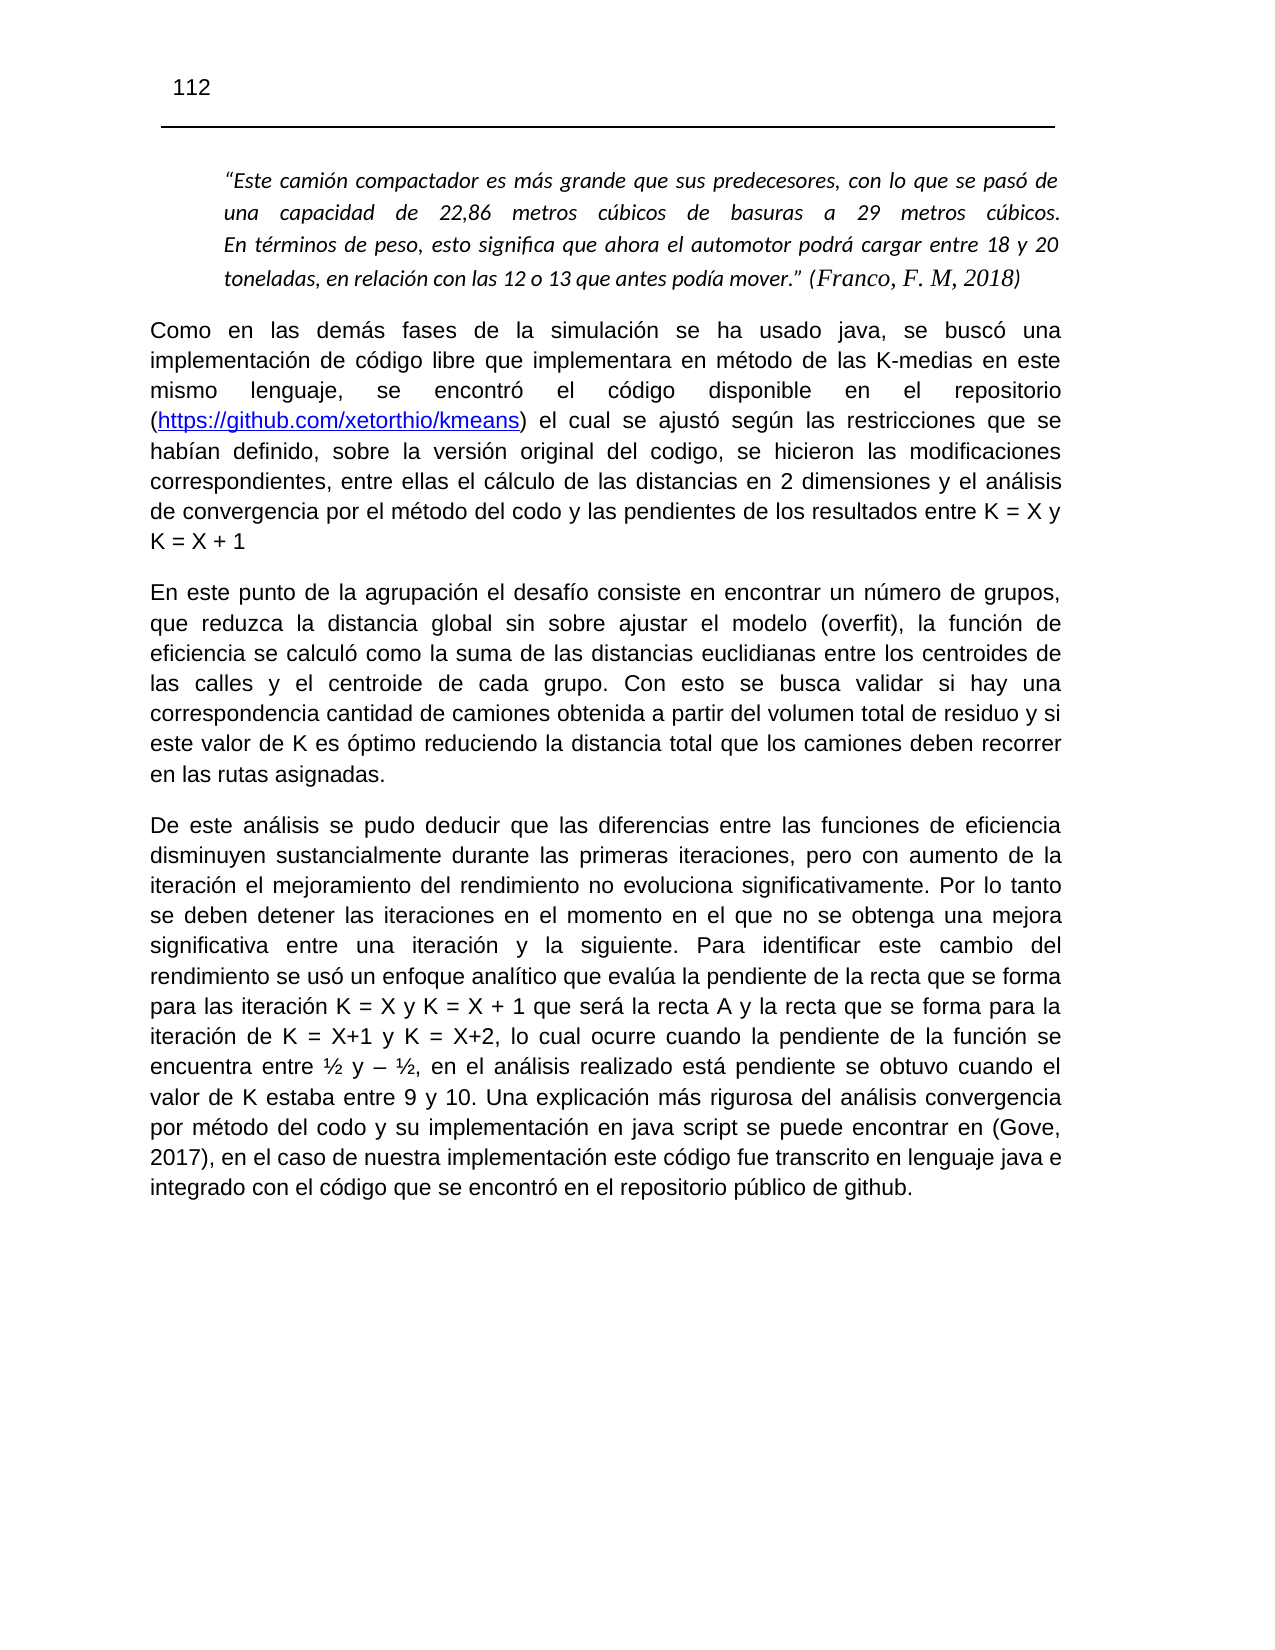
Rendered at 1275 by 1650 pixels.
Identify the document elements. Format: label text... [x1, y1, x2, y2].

text Como en las demás fases de la simulación se ha usado java, se buscó una implementación de código libre que implementara en método de las K-medias en este mismo lenguaje, se encontró el código disponible en el repositorio (https://github.com/xetorthio/kmeans) el cual se ajustó según las restricciones que se habían definido, sobre la versión original del codigo, se hicieron las modificaciones correspondientes, entre ellas el cálculo de las distancias en 2 dimensiones y el análisis de convergencia por el método del codo y las pendientes de los resultados entre K = X y K = X + 1 [150, 317, 1062, 555]
text De este análisis se pudo deducir que las diferencias entre las funciones de eficiencia disminuyen sustancialmente durante las primeras iteraciones, pero con aumento de la iteración el mejoramiento del rendimiento no evoluciona significativamente. Por lo tanto se deben detener las iteraciones en el momento en el que no se obtenga una mejora significativa entre una iteración y la siguiente. Para identificar este cambio del rendimiento se usó un enfoque analítico que evalúa la pendiente de la recta que se forma para las iteración K = X y K = X + 1 que será la recta A y la recta que se forma para la iteración de K = X+1 y K = X+2, lo cual ocurre cuando la pendiente de la función se encuentra entre ½ y – ½, en el análisis realizado está pendiente se obtuvo cuando el valor de K estaba entre 9 y 10. Una explicación más rigurosa del análisis convergencia por método del codo y su implementación en java script se puede encontrar en (Gove, 2017), en el caso de nuestra implementación este código fue transcrito en lenguaje java e integrado con el código que se encontró en el repositorio público de github. [150, 812, 1062, 1201]
text “Este camión compactador es más grande que sus predecesores, con lo que se pasó de una capacidad de 22,86 metros cúbicos de basuras a 29 metros cúbicos. En términos de peso, esto significa que ahora el automotor podrá cargar entre 18 y 20 toneladas, en relación con las 12 o 13 que antes podía mover.” (Franco, F. M, 2018) [224, 166, 1062, 292]
text En este punto de la agrupación el desafío consiste en encontrar un número de grupos, que reduzca la distancia global sin sobre ajustar el modelo (overfit), la función de eficiencia se calculó como la suma de las distancias euclidianas entre los centroides de las calles y el centroide de cada grupo. Con esto se busca validar si hay una correspondencia cantidad de camiones obtenida a partir del volumen total de residuo y si este valor de K es óptimo reduciendo la distancia total que los camiones deben recorrer en las rutas asignadas. [150, 579, 1062, 787]
